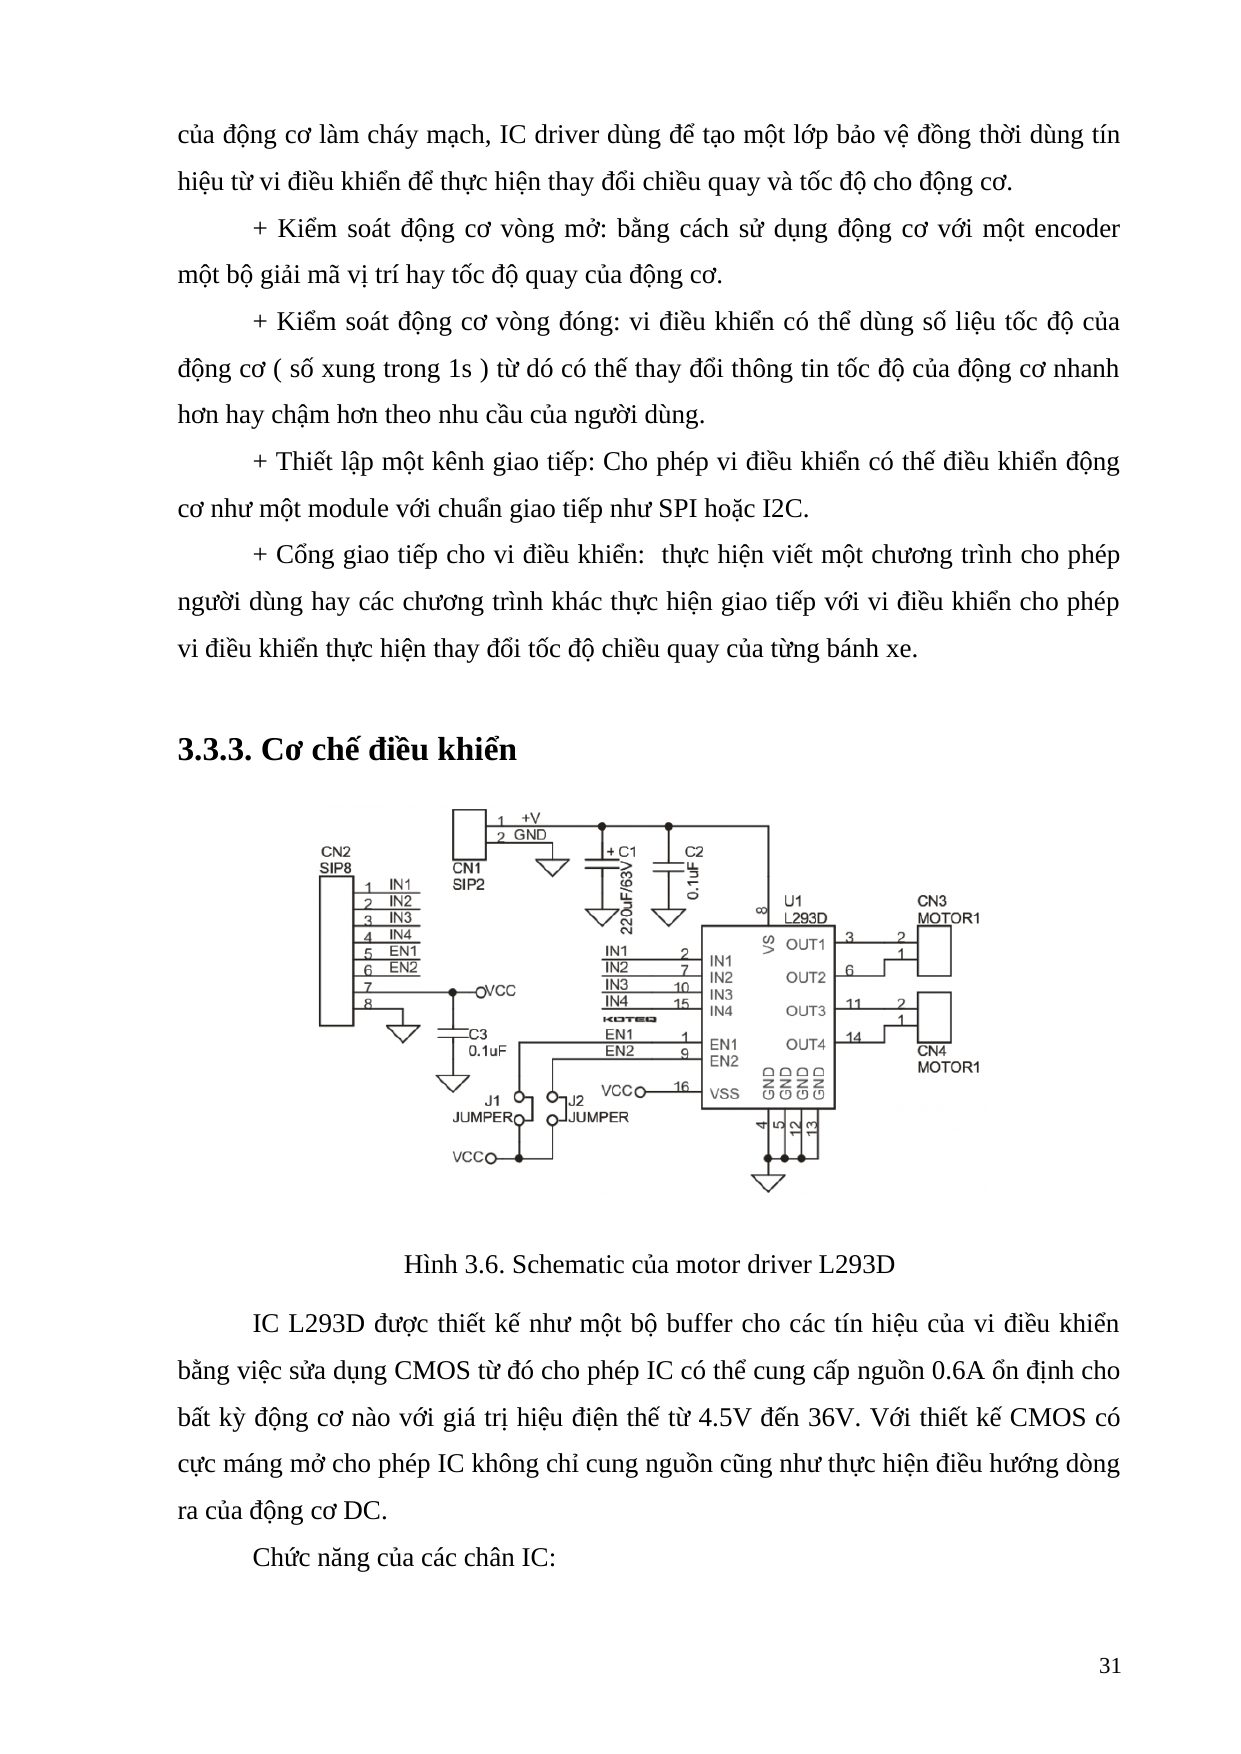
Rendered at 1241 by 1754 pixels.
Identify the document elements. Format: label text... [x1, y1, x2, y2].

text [177, 118, 1122, 196]
text + Kiểm soát động cơ vòng đóng: vi điều khiển có thể dùng số liệu tốc độ của động cơ ( số xung trong 1s ) từ dó có thế thay đổi thông tin tốc độ của động cơ nhanh hơn hay chậm hơn theo nhu cầu của người dùng. [177, 305, 1122, 430]
text IC L293D được thiết kế như một bộ buffer cho các tín hiệu của vi điều khiển bằng việc sửa dụng CMOS từ đó cho phép IC có thể cung cấp nguồn 0.6A ổn định cho bất kỳ động cơ nào với giá trị hiệu điện thế từ 4.5V đến 36V. Với thiết kế CMOS có cực máng mở cho phép IC không chỉ cung nguồn cũng như thực hiện điều hướng dòng ra của động cơ DC. [177, 1307, 1122, 1525]
text + Thiết lập một kênh giao tiếp: Cho phép vi điều khiển có thế điều khiển động cơ như một module với chuẩn giao tiếp như SPI hoặc I2C. [177, 445, 1122, 523]
text + Cổng giao tiếp cho vi điều khiển: thực hiện viết một chương trình cho phép người dùng hay các chương trình khác thực hiện giao tiếp với vi điều khiển cho phép vi điều khiển thực hiện thay đổi tốc độ chiều quay của từng bánh xe. [177, 538, 1122, 663]
picture [311, 802, 989, 1197]
text Chức năng của các chân IC: [177, 1541, 1122, 1572]
subtitle 3.3.3. Cơ chế điều khiển [177, 729, 1122, 768]
text + Kiểm soát động cơ vòng mở: bằng cách sử dụng động cơ với một encoder một bộ giải mã vị trí hay tốc độ quay của động cơ. [177, 212, 1122, 290]
